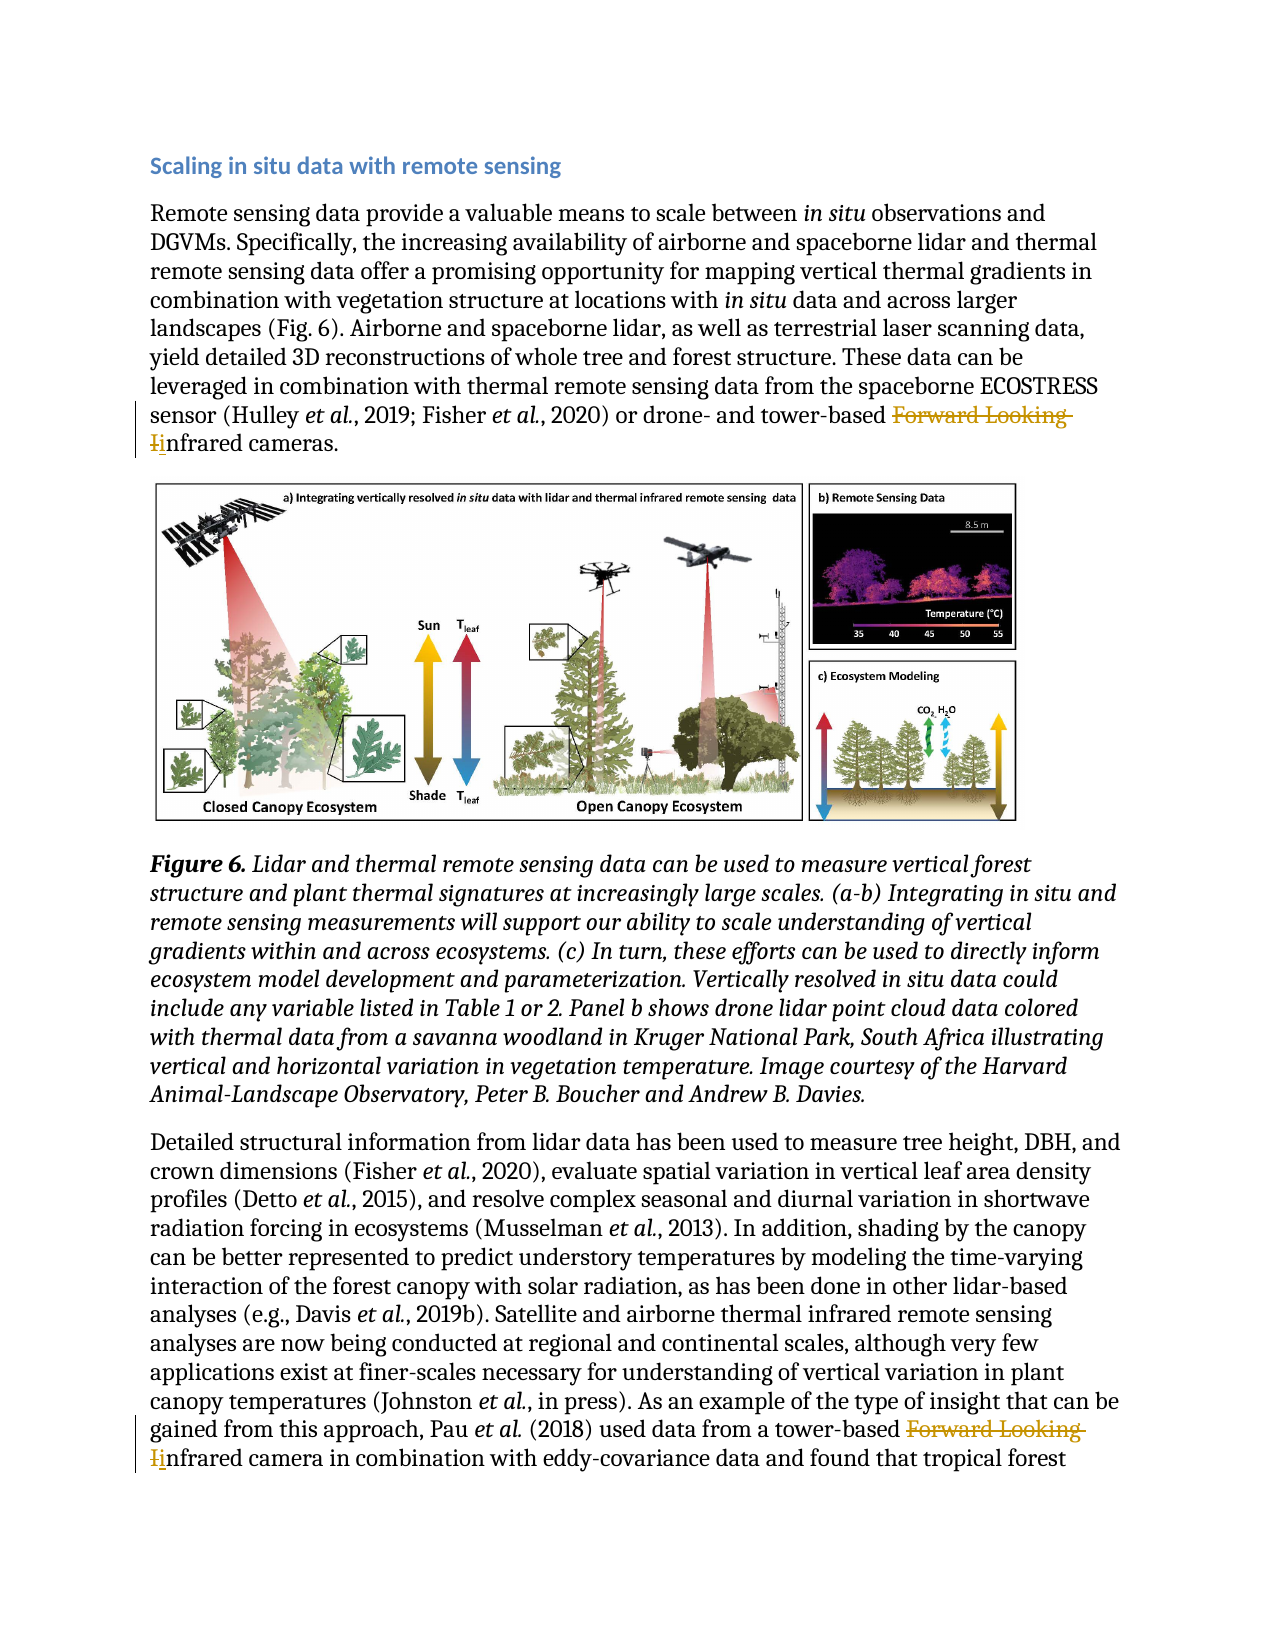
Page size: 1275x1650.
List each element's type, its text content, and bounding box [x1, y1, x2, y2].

picture [150, 476, 1025, 830]
text Figure 6. Lidar and thermal remote sensing data can be used to measure vertical forest structure and plant thermal signatures at increasingly large scales. (a-b) Integrating in situ and remote sensing measurements will support our ability to scale understanding of vertical gradients within and across ecosystems. (c) In turn, these efforts can be used to directly inform ecosystem model development and parameterization. Vertically resolved in situ data could include any variable listed in Table 1 or 2. Panel b shows drone lidar point cloud data colored with thermal data from a savanna woodland in Kruger National Park, South Africa illustrating vertical and horizontal variation in vegetation temperature. Image courtesy of the Harvard Animal-Landscape Observatory, Peter B. Boucher and Andrew B. Davies. [150, 850, 1125, 1109]
text Remote sensing data provide a valuable means to scale between in situ observations and DGVMs. Specifically, the increasing availability of airborne and spaceborne lidar and thermal remote sensing data offer a promising opportunity for mapping vertical thermal gradients in combination with vegetation structure at locations with in situ data and across larger landscapes (Fig. 6). Airborne and spaceborne lidar, as well as terrestrial laser scanning data, yield detailed 3D reconstructions of whole tree and forest structure. These data can be leveraged in combination with thermal remote sensing data from the spaceborne ECOSTRESS sensor (Hulley et al., 2019; Fisher et al., 2020) or drone- and tower-based nfrared cameras. [150, 199, 1125, 458]
subtitle Scaling in situ data with remote sensing [150, 150, 1125, 181]
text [150, 1128, 1125, 1473]
